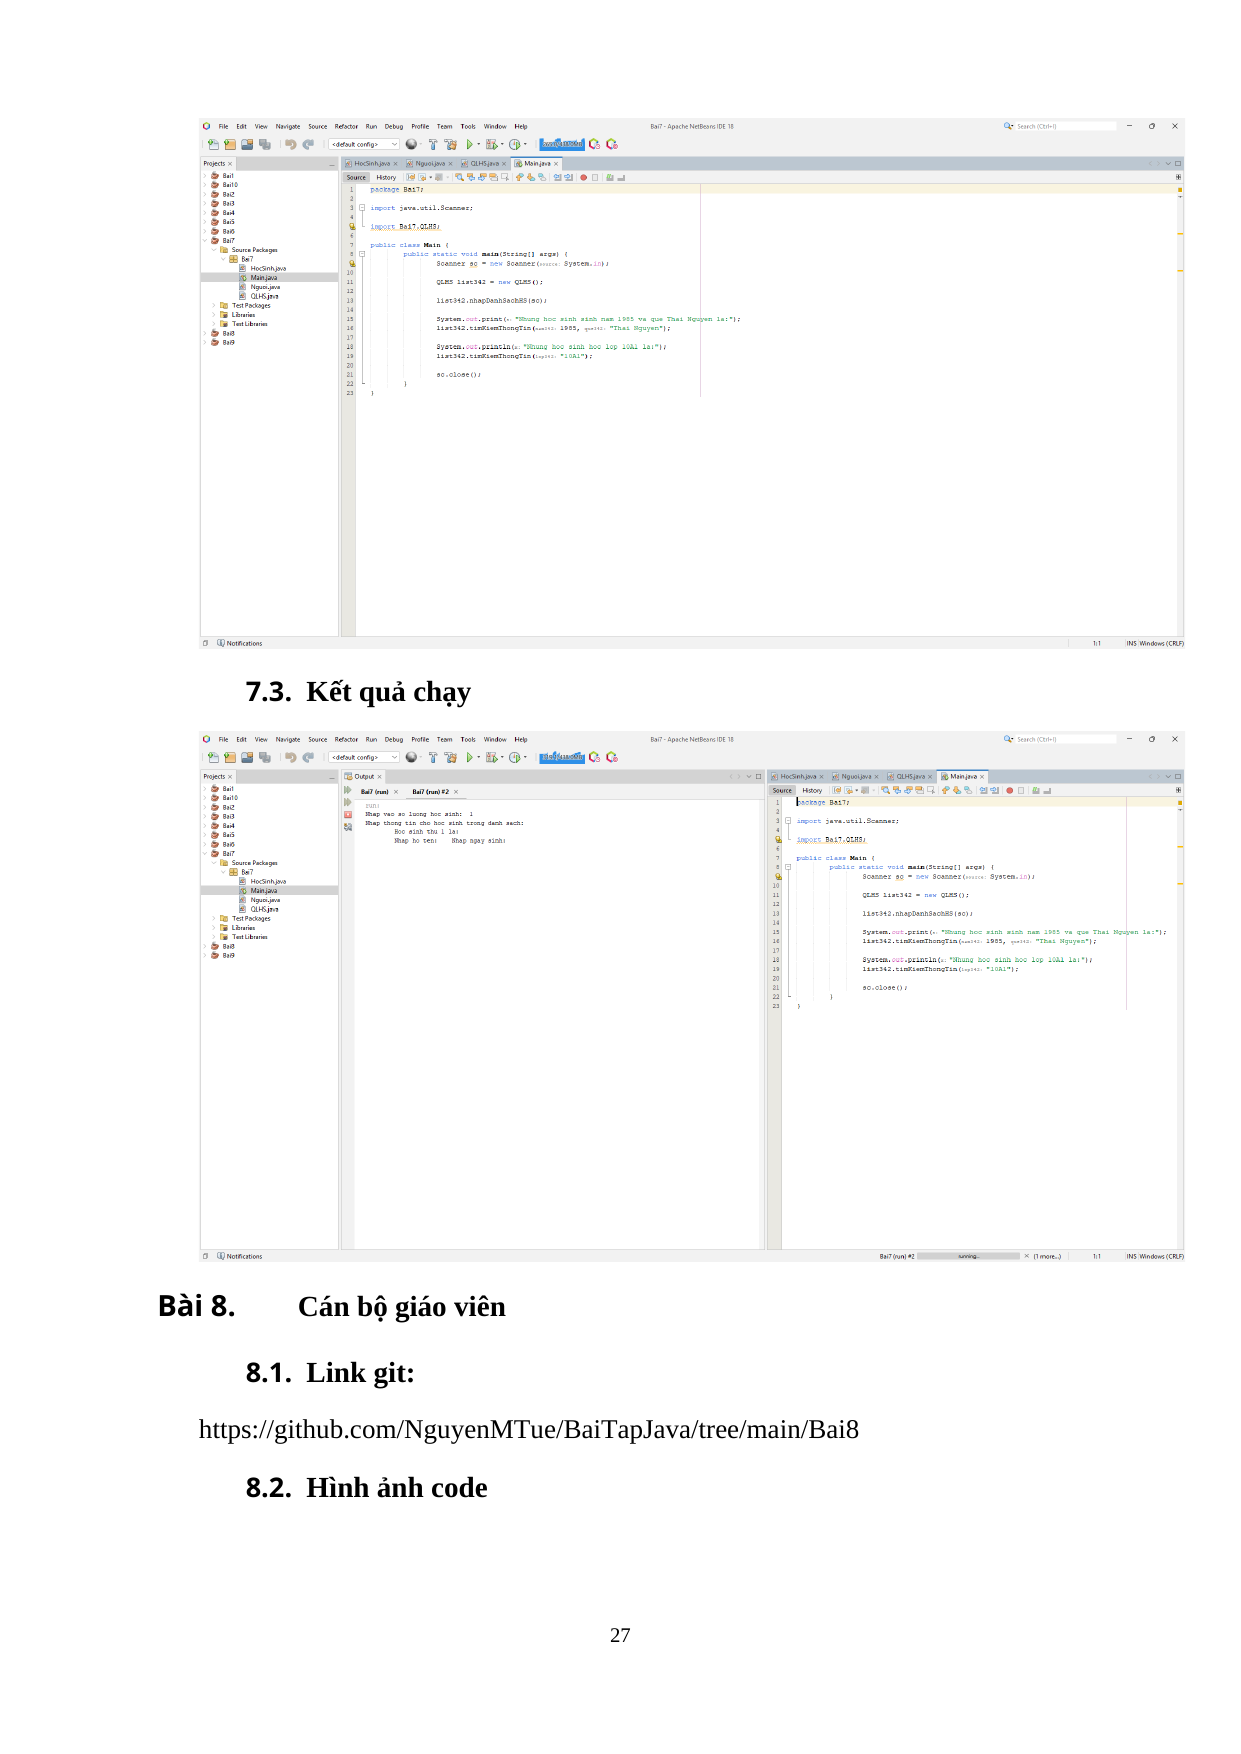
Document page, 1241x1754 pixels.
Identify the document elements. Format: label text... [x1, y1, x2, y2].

subtitle Kết quả chạy [194, 672, 1134, 709]
subtitle Link git: [194, 1353, 1134, 1390]
subtitle Hình ảnh code [194, 1468, 1134, 1505]
text https://github.com/NguyenMTue/BaiTapJava/tree/main/Bai8 [148, 1413, 1134, 1444]
text Cán bộ giáo viên [157, 1286, 1134, 1325]
picture [198, 731, 1186, 1262]
picture [198, 118, 1186, 649]
